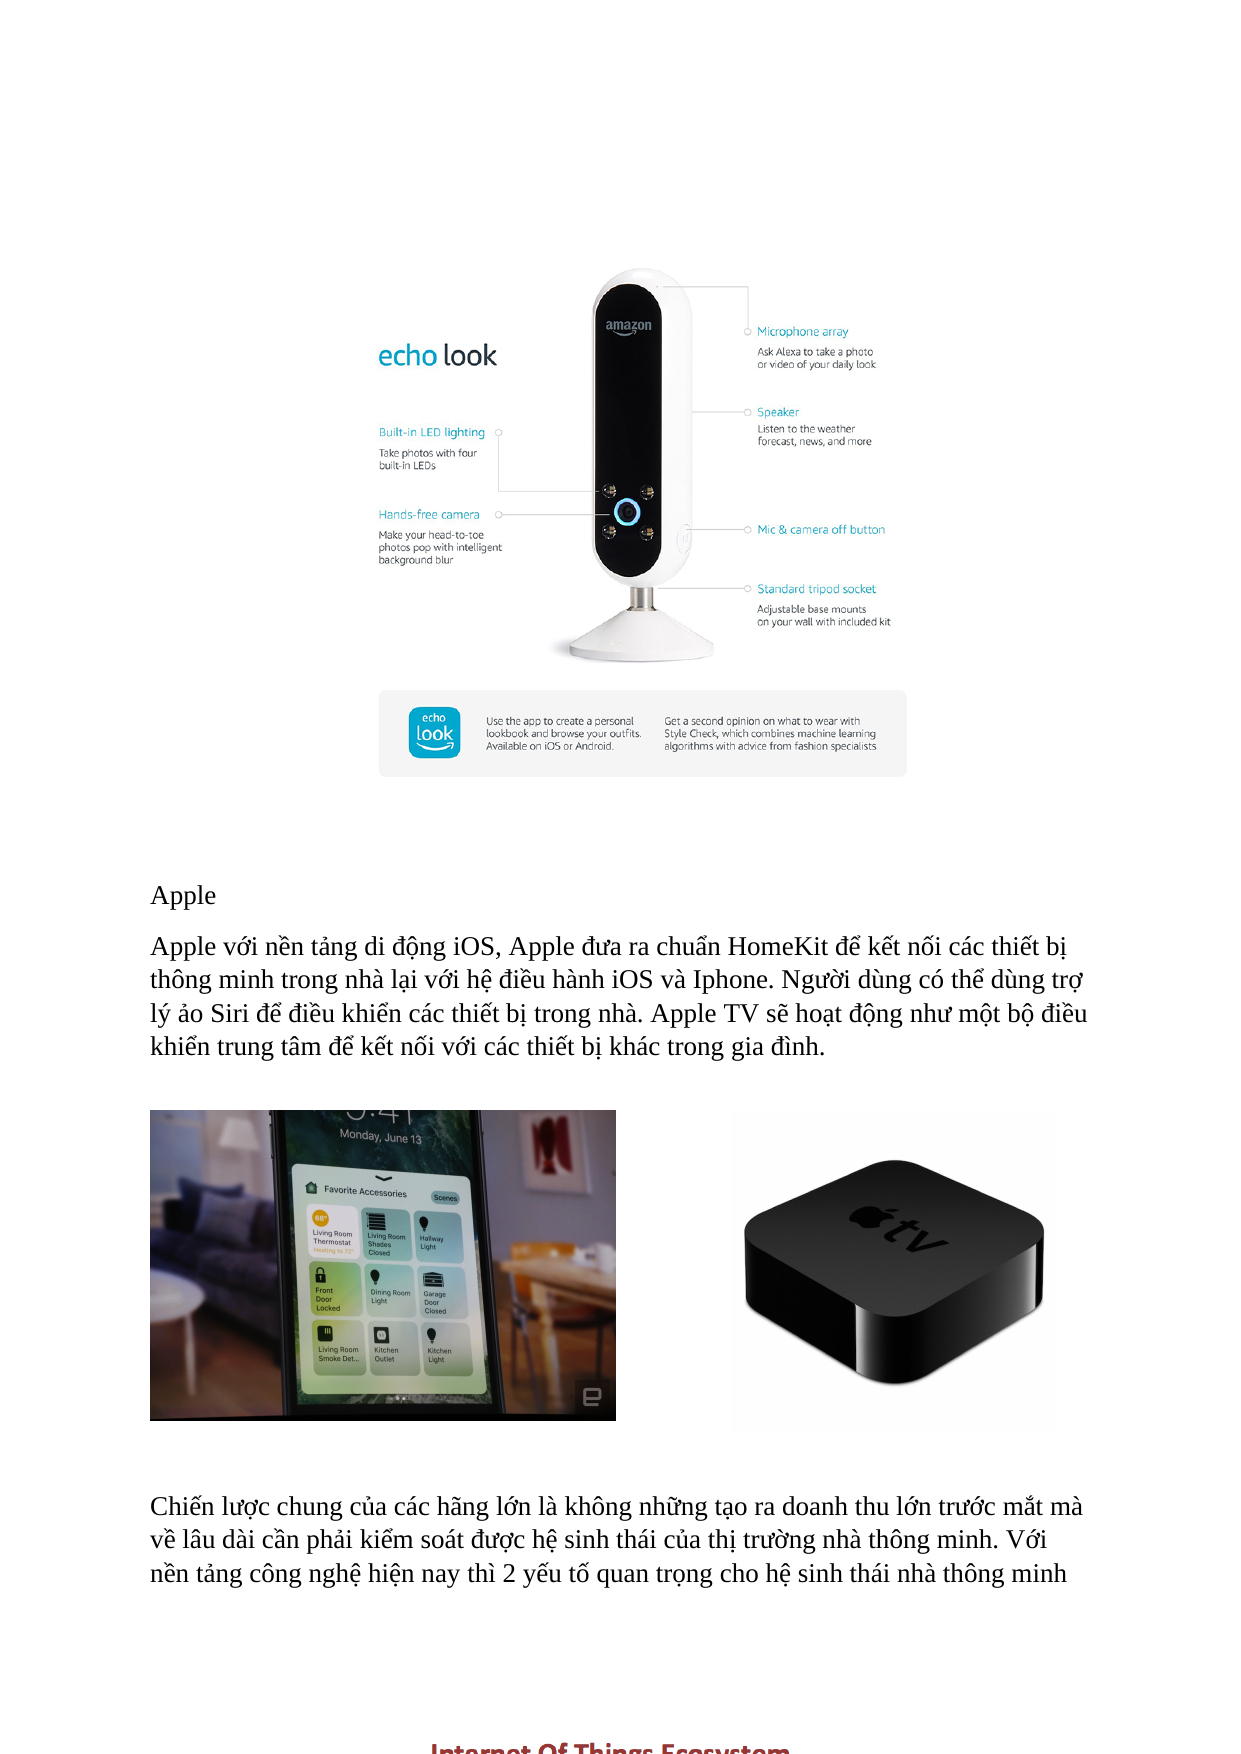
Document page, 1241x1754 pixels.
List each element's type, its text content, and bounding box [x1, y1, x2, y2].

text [150, 1490, 1090, 1588]
picture [150, 1110, 616, 1421]
text Apple với nền tảng di động iOS, Apple đưa ra chuẩn HomeKit để kết nối các thiết bị thông minh trong nhà lại với hệ điều hành iOS và Iphone. Người dùng có thể dùng trợ lý ảo Siri để điều khiển các thiết bị trong nhà. Apple TV sẽ hoạt động như một bộ điều khiển trung tâm để kết nối với các thiết bị khác trong gia đình. [150, 929, 1090, 1061]
picture [731, 1110, 1055, 1434]
picture [270, 250, 1015, 808]
picture [307, 1726, 936, 1754]
text Apple [150, 879, 1090, 911]
